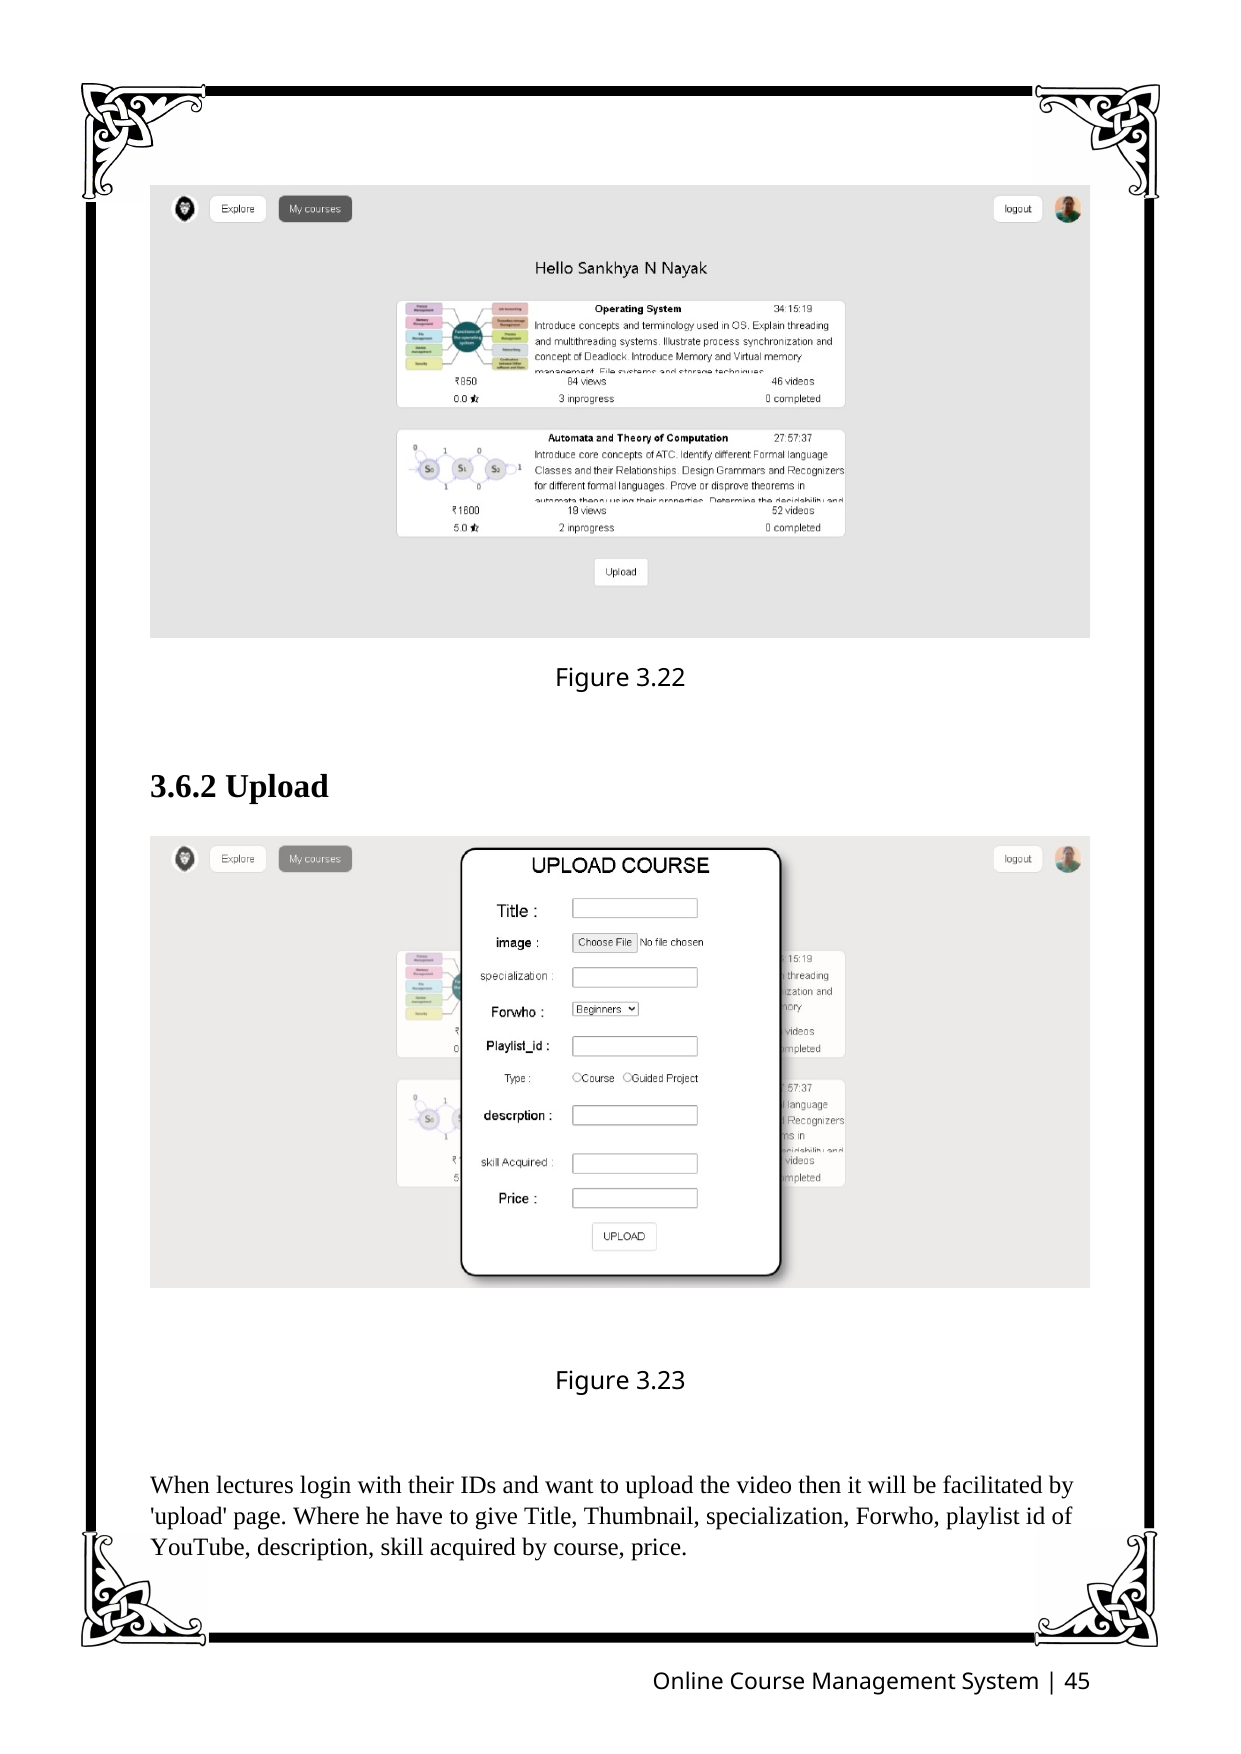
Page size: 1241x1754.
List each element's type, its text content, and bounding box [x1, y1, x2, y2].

text 3.6.2 Upload [150, 766, 1090, 804]
picture [82, 1532, 209, 1646]
text Figure 3.23 [150, 1363, 1090, 1397]
text Figure 3.22 [150, 638, 1090, 693]
text When lectures login with their IDs and want to upload the video then it will be facilitated by 'upload' page. Where he have to give Title, Thumbnail, specialization, Forwho, playlist id of YouTube, description, skill acquired by course, price. [150, 1470, 1090, 1561]
picture [81, 83, 1159, 638]
picture [150, 836, 1091, 1288]
picture [1035, 1529, 1158, 1646]
